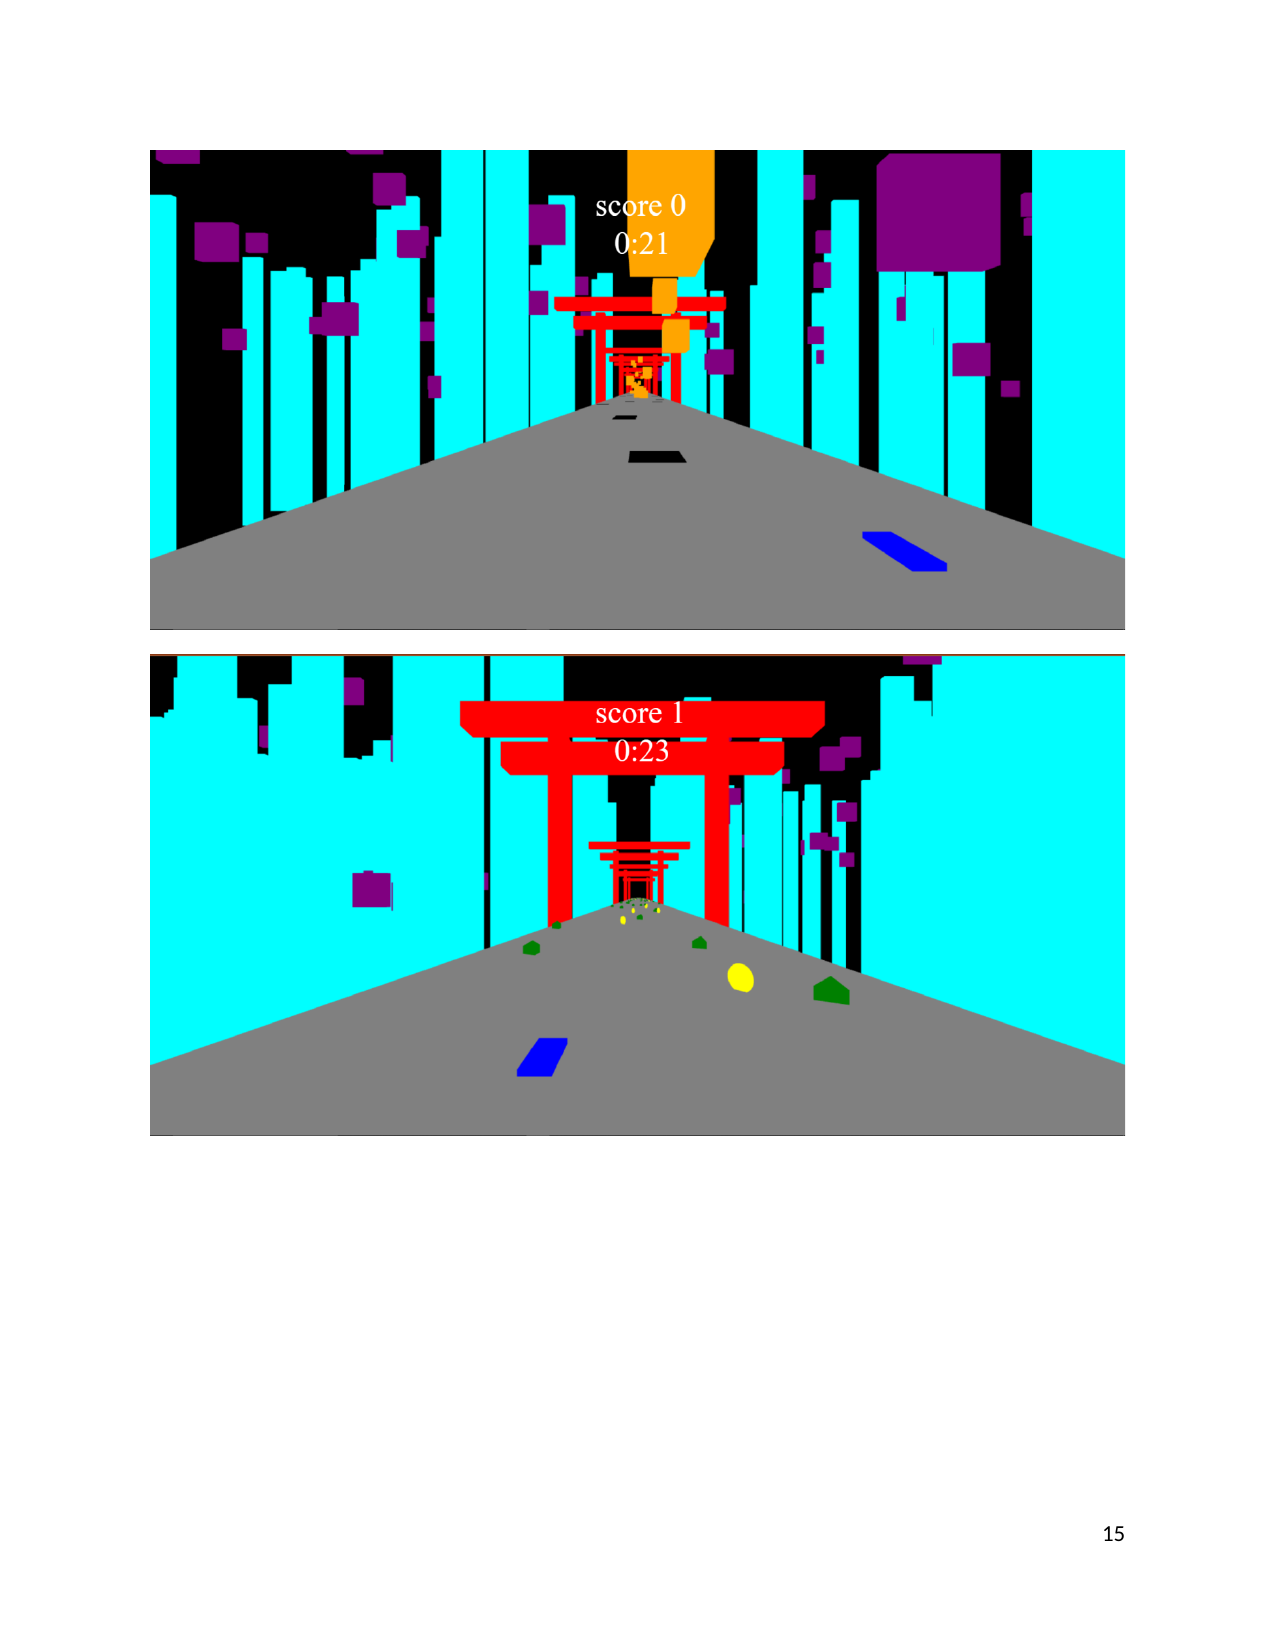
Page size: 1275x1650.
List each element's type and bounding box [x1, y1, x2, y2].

picture [150, 654, 1125, 1136]
picture [150, 150, 1125, 630]
